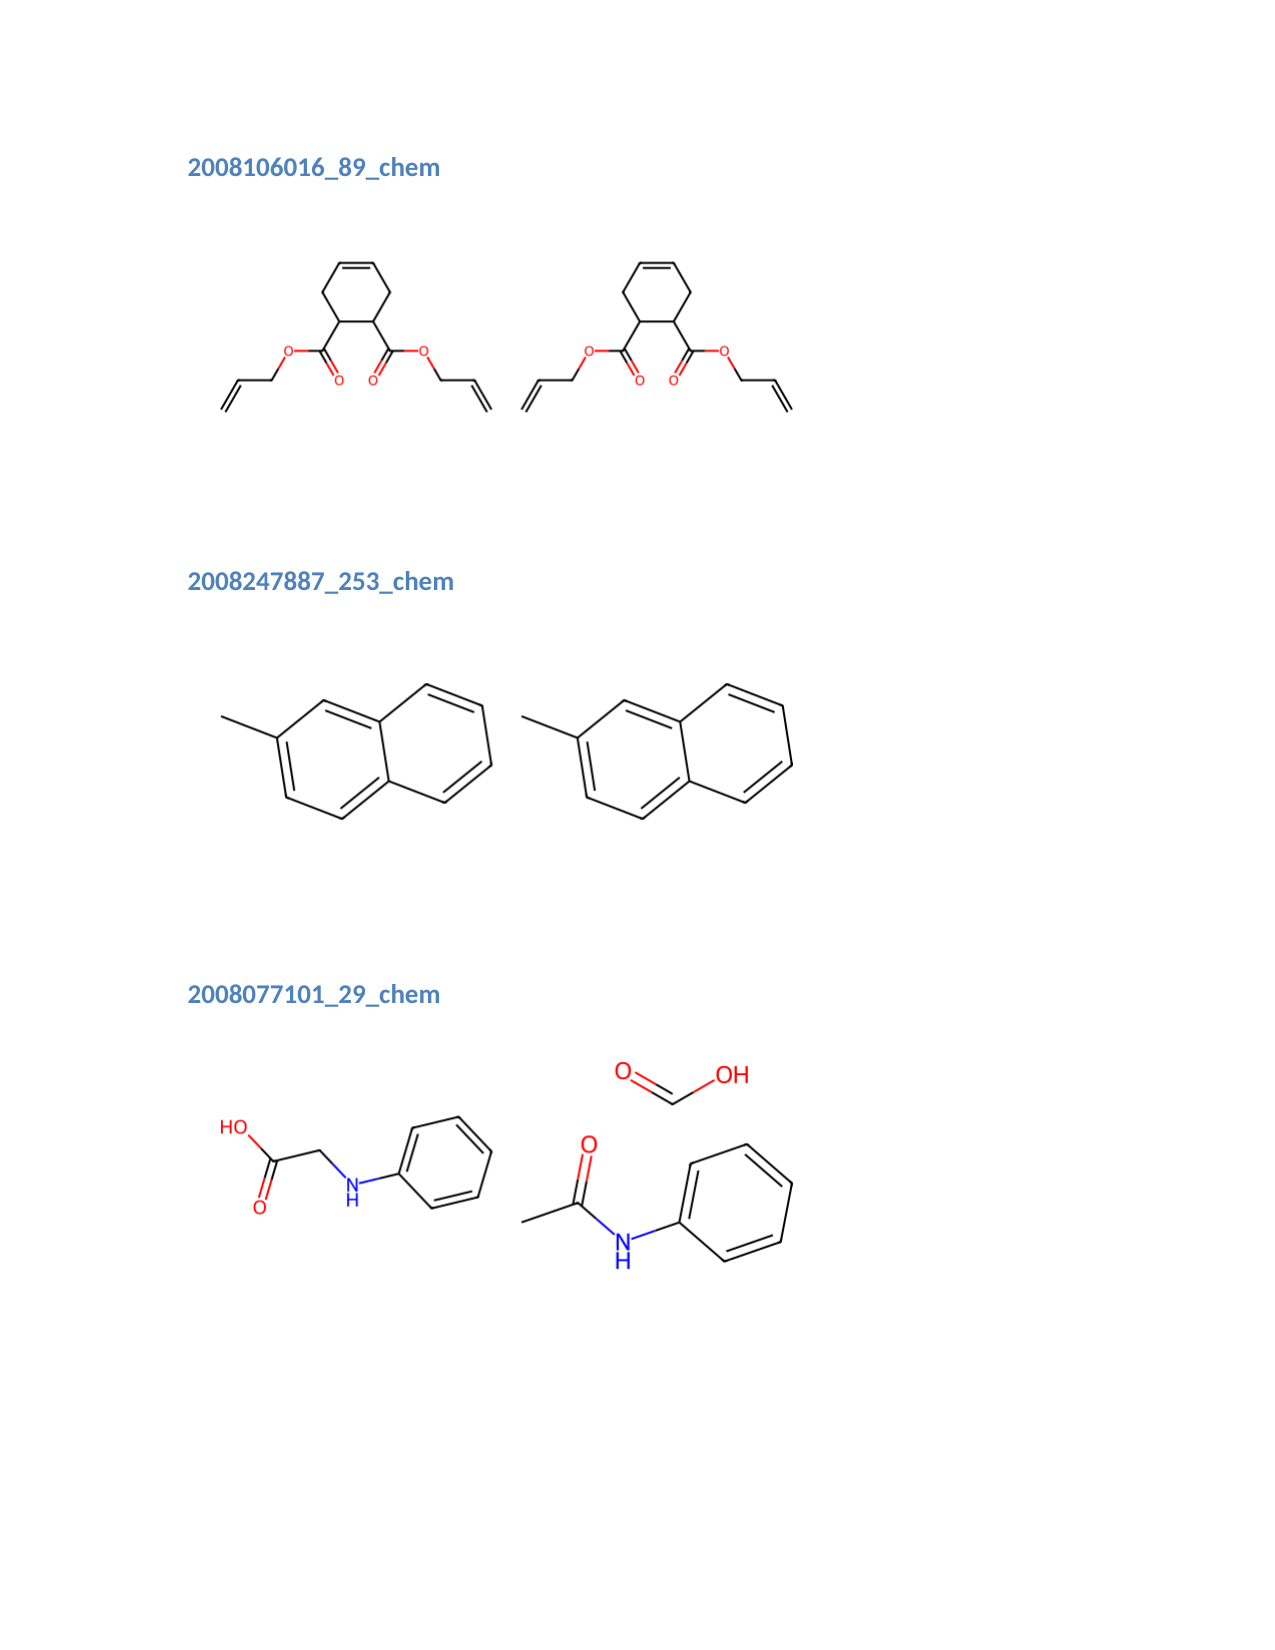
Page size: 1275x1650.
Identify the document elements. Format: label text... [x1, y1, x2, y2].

picture [206, 1015, 807, 1316]
subtitle 2008106016_89_chem [187, 150, 1087, 183]
subtitle 2008247887_253_chem [187, 564, 1087, 597]
subtitle 2008077101_29_chem [187, 977, 1087, 1010]
picture [206, 187, 807, 488]
picture [206, 601, 807, 902]
